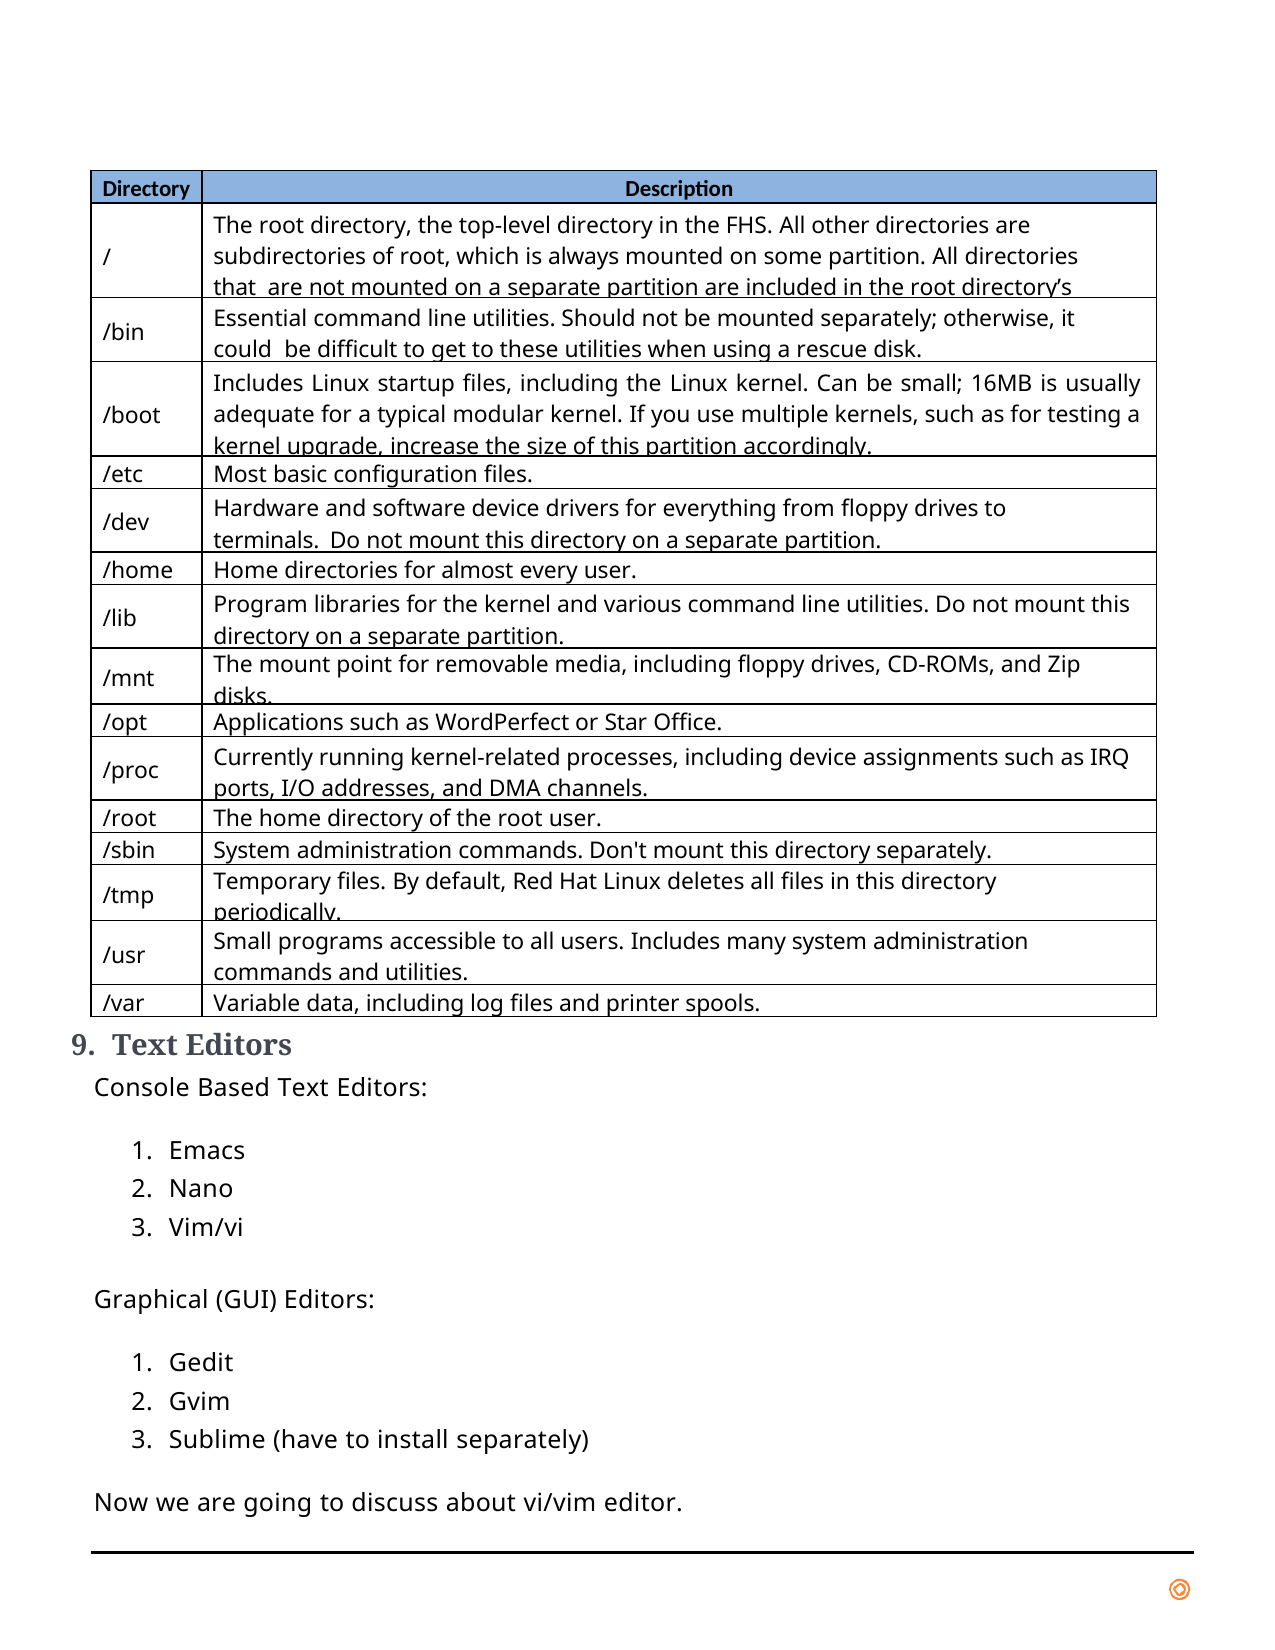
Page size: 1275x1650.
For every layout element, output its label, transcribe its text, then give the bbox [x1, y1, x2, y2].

table_cell /home [92, 553, 201, 584]
table_cell Includes Linux startup files, including the Linux kernel. Can be small; 16MB is usually adequate for a typical modular kernel. If you use multiple kernels, such as for testing a kernel upgrade, increase the size of this partition accordingly. [203, 362, 1156, 455]
list Nano [131, 1171, 1233, 1205]
table_cell The mount point for removable media, including floppy drives, CD-ROMs, and Zip disks. [203, 649, 1156, 703]
table_cell /mnt [92, 649, 201, 703]
text 9. Text Editors [71, 1024, 1175, 1063]
table_cell Applications such as WordPerfect or Star Office. [203, 705, 1156, 736]
table_cell Small programs accessible to all users. Includes many system administration commands and utilities. [203, 921, 1156, 984]
table_cell /proc [92, 737, 201, 799]
table_cell /var [92, 985, 201, 1016]
table_cell Program libraries for the kernel and various command line utilities. Do not mount this directory on a separate partition. [203, 585, 1156, 647]
table_cell /bin [92, 298, 201, 361]
table_cell /sbin [92, 833, 201, 864]
table_cell The home directory of the root user. [203, 801, 1156, 832]
text Console Based Text Editors: [94, 1070, 1233, 1104]
table_cell Essential command line utilities. Should not be mounted separately; otherwise, it could be difficult to get to these utilities when using a rescue disk. [203, 298, 1156, 361]
table_cell The root directory, the top-level directory in the FHS. All other directories are subdirectories of root, which is always mounted on some partition. All directories that are not mounted on a separate partition are included in the root directory’s partition. [203, 204, 1156, 297]
table_cell Temporary files. By default, Red Hat Linux deletes all files in this directory periodically. [203, 865, 1156, 920]
table_cell Home directories for almost every user. [203, 553, 1156, 584]
table_cell /etc [92, 457, 201, 488]
table_cell /tmp [92, 865, 201, 920]
table_cell /lib [92, 585, 201, 647]
table_cell System administration commands. Don't mount this directory separately. [203, 833, 1156, 864]
table_header Description [203, 171, 1156, 202]
list Sublime (have to install separately) [131, 1422, 1233, 1456]
list Gvim [131, 1383, 1233, 1417]
table_cell /usr [92, 921, 201, 984]
text Graphical (GUI) Editors: [94, 1282, 1233, 1316]
text Now we are going to discuss about vi/vim editor. [94, 1484, 1233, 1519]
table_cell / [92, 204, 201, 297]
table_cell /dev [92, 489, 201, 551]
table_header Directory [92, 171, 201, 202]
table_cell /root [92, 801, 201, 832]
table_cell /opt [92, 705, 201, 736]
list Emacs [131, 1132, 1233, 1166]
table_cell Currently running kernel-related processes, including device assignments such as IRQ ports, I/O addresses, and DMA channels. [203, 737, 1156, 799]
table_cell /boot [92, 362, 201, 455]
table_cell Variable data, including log files and printer spools. [203, 985, 1156, 1016]
table_cell Most basic configuration files. [203, 457, 1156, 488]
list Vim/vi [131, 1209, 1233, 1244]
list Gedit [131, 1345, 1233, 1379]
table_cell Hardware and software device drivers for everything from floppy drives to terminals. Do not mount this directory on a separate partition. [203, 489, 1156, 551]
